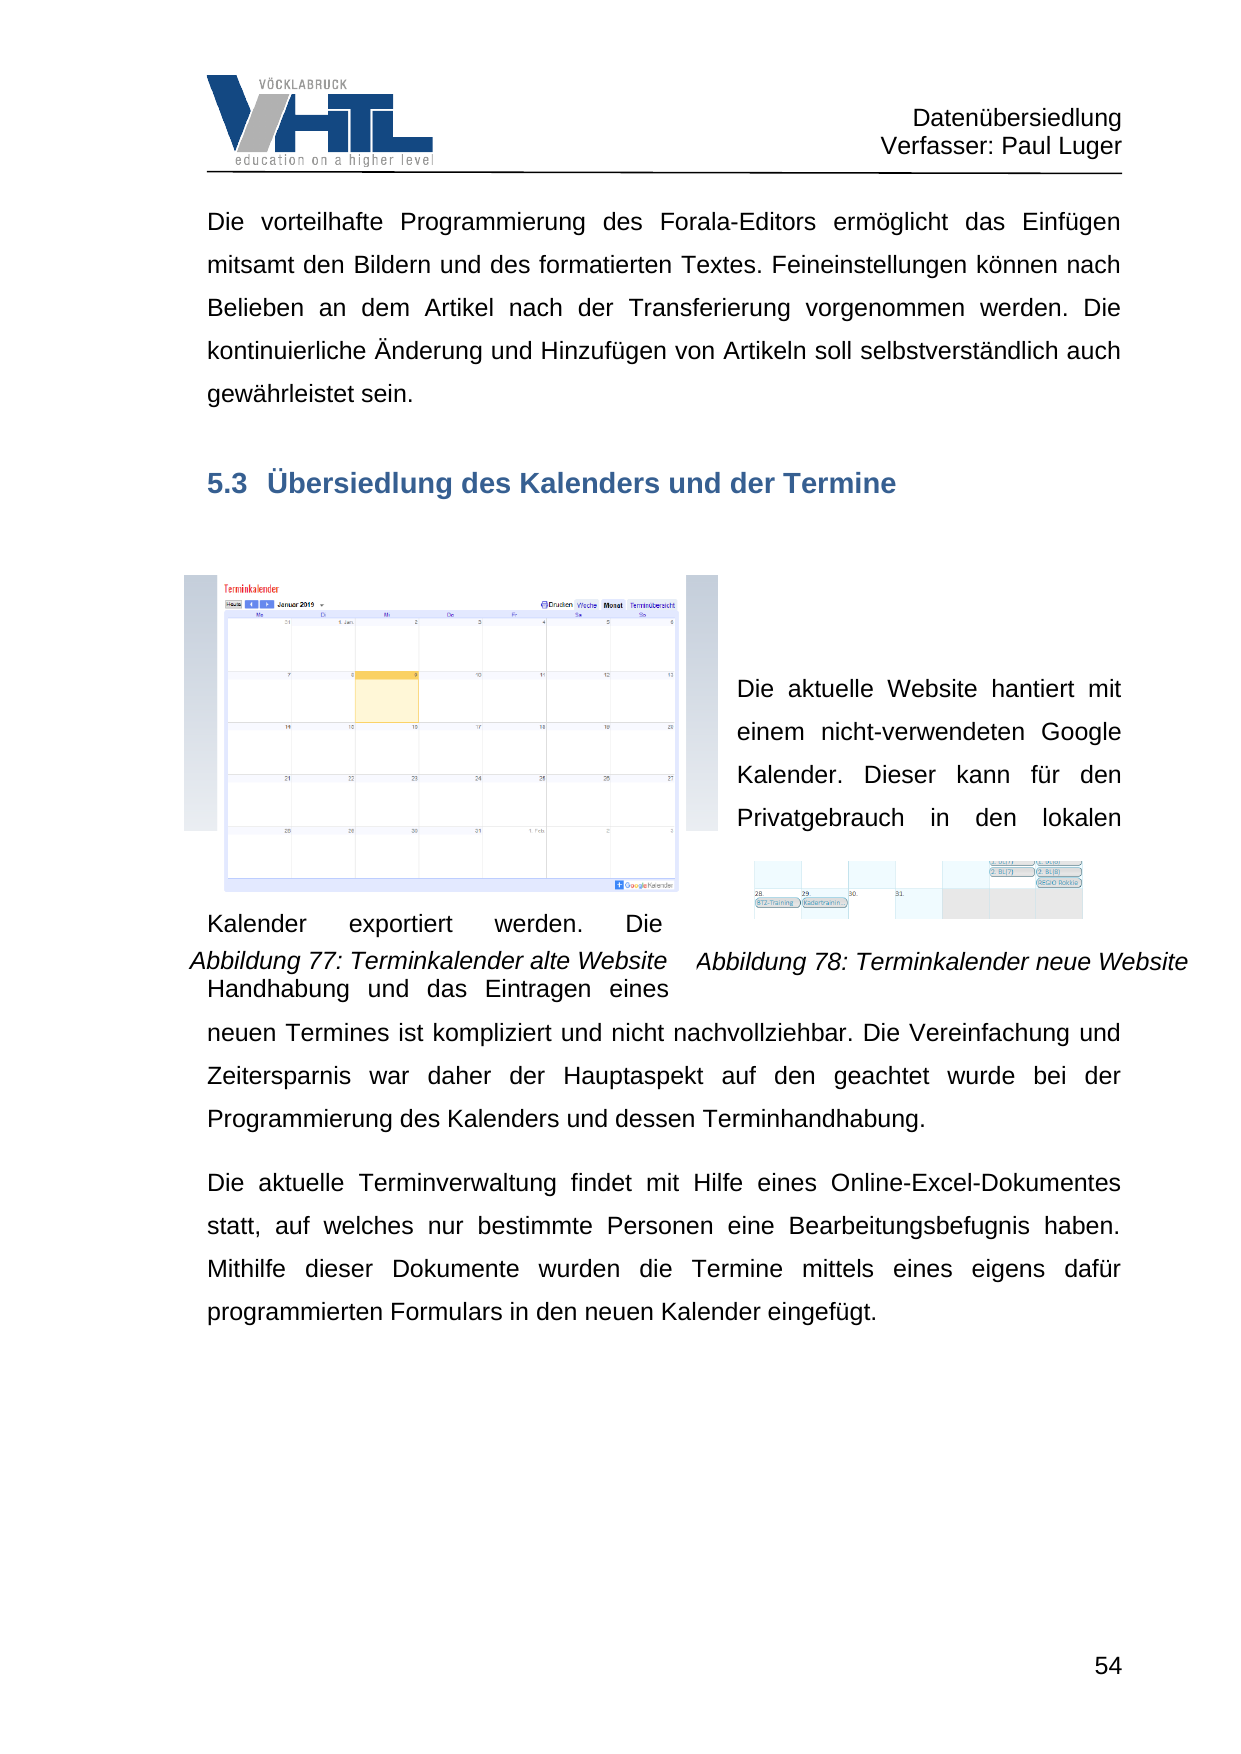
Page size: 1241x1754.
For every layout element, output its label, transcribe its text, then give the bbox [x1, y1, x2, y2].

subtitle Übersiedlung des Kalenders und der Termine [207, 466, 1122, 500]
text Die aktuelle Website hantiert mit einem nicht-verwendeten Google Kalender. Dieser kann für den Privatgebrauch in den lokalen Kalender exportiert werden. Die Handhabung und das Eintragen eines neuen Termines ist kompliziert und nicht nachvollziehbar. Die Vereinfachung und Zeitersparnis war daher der Hauptaspekt auf den geachtet wurde bei der Programmierung des Kalenders und dessen Terminhandhabung. [207, 975, 1122, 1133]
picture [184, 575, 1142, 919]
text Die aktuelle Website hantiert mit einem nicht-verwendeten Google Kalender. Dieser kann für den Privatgebrauch in den lokalen Kalender exportiert werden. Die Handhabung und das Eintragen eines neuen Termines ist kompliziert und nicht nachvollziehbar. Die Vereinfachung und Zeitersparnis war daher der Hauptaspekt auf den geachtet wurde bei der Programmierung des Kalenders und dessen Terminhandhabung. [207, 910, 1122, 946]
text Die aktuelle Website hantiert mit einem nicht-verwendeten Google Kalender. Dieser kann für den Privatgebrauch in den lokalen Kalender exportiert werden. Die Handhabung und das Eintragen eines neuen Termines ist kompliziert und nicht nachvollziehbar. Die Vereinfachung und Zeitersparnis war daher der Hauptaspekt auf den geachtet wurde bei der Programmierung des Kalenders und dessen Terminhandhabung. [718, 673, 1122, 861]
picture [206, 75, 433, 167]
text Die vorteilhafte Programmierung des Forala-Editors ermöglicht das Einfügen mitsamt den Bildern und des formatierten Textes. Feineinstellungen können nach Belieben an dem Artikel nach der Transferierung vorgenommen werden. Die kontinuierliche Änderung und Hinzufügen von Artikeln soll selbstverständlich auch gewährleistet sein. [207, 207, 1122, 408]
text Die aktuelle Terminverwaltung findet mit Hilfe eines Online-Excel-Dokumentes statt, auf welches nur bestimmte Personen eine Bearbeitungsbefugnis haben. Mithilfe dieser Dokumente wurden die Termine mittels eines eigens dafür programmierten Formulars in den neuen Kalender eingefügt. [207, 1168, 1122, 1326]
